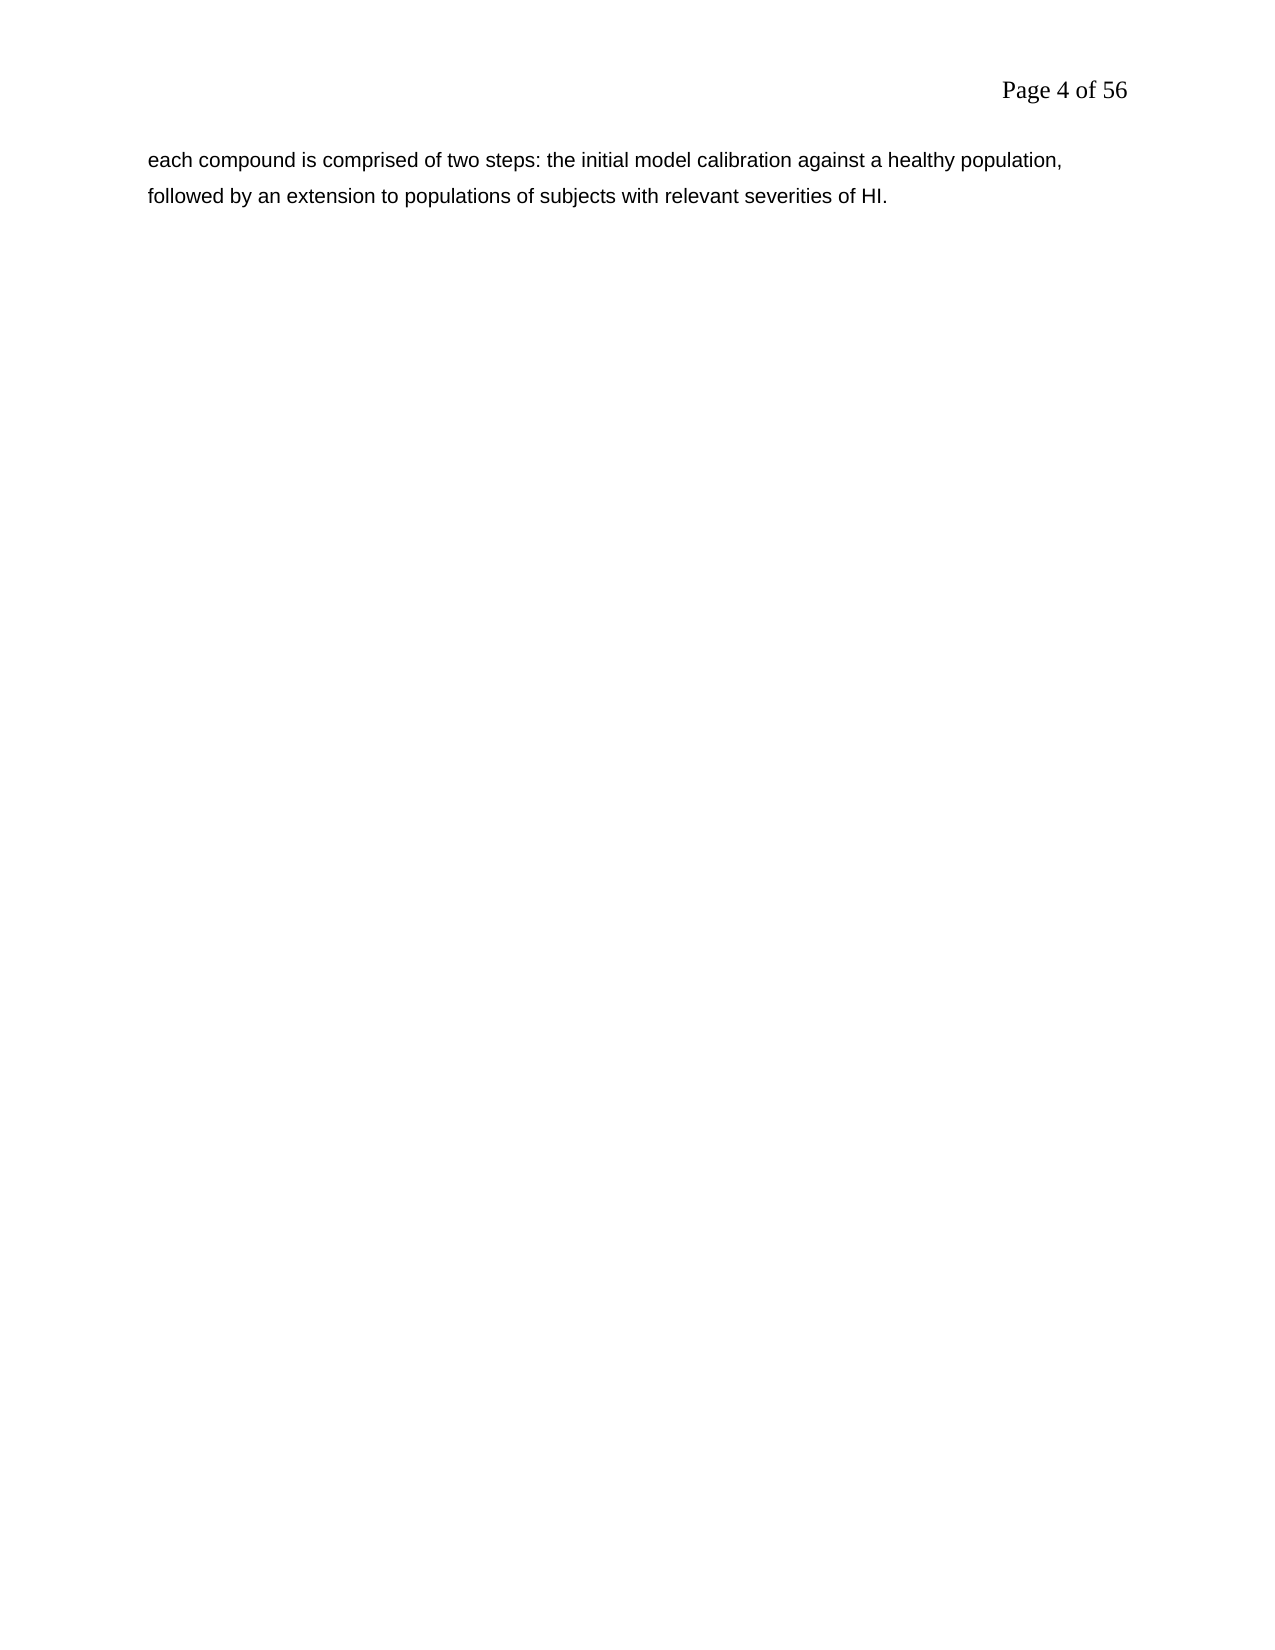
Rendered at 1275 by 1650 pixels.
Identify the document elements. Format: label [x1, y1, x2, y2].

text [148, 148, 1127, 207]
